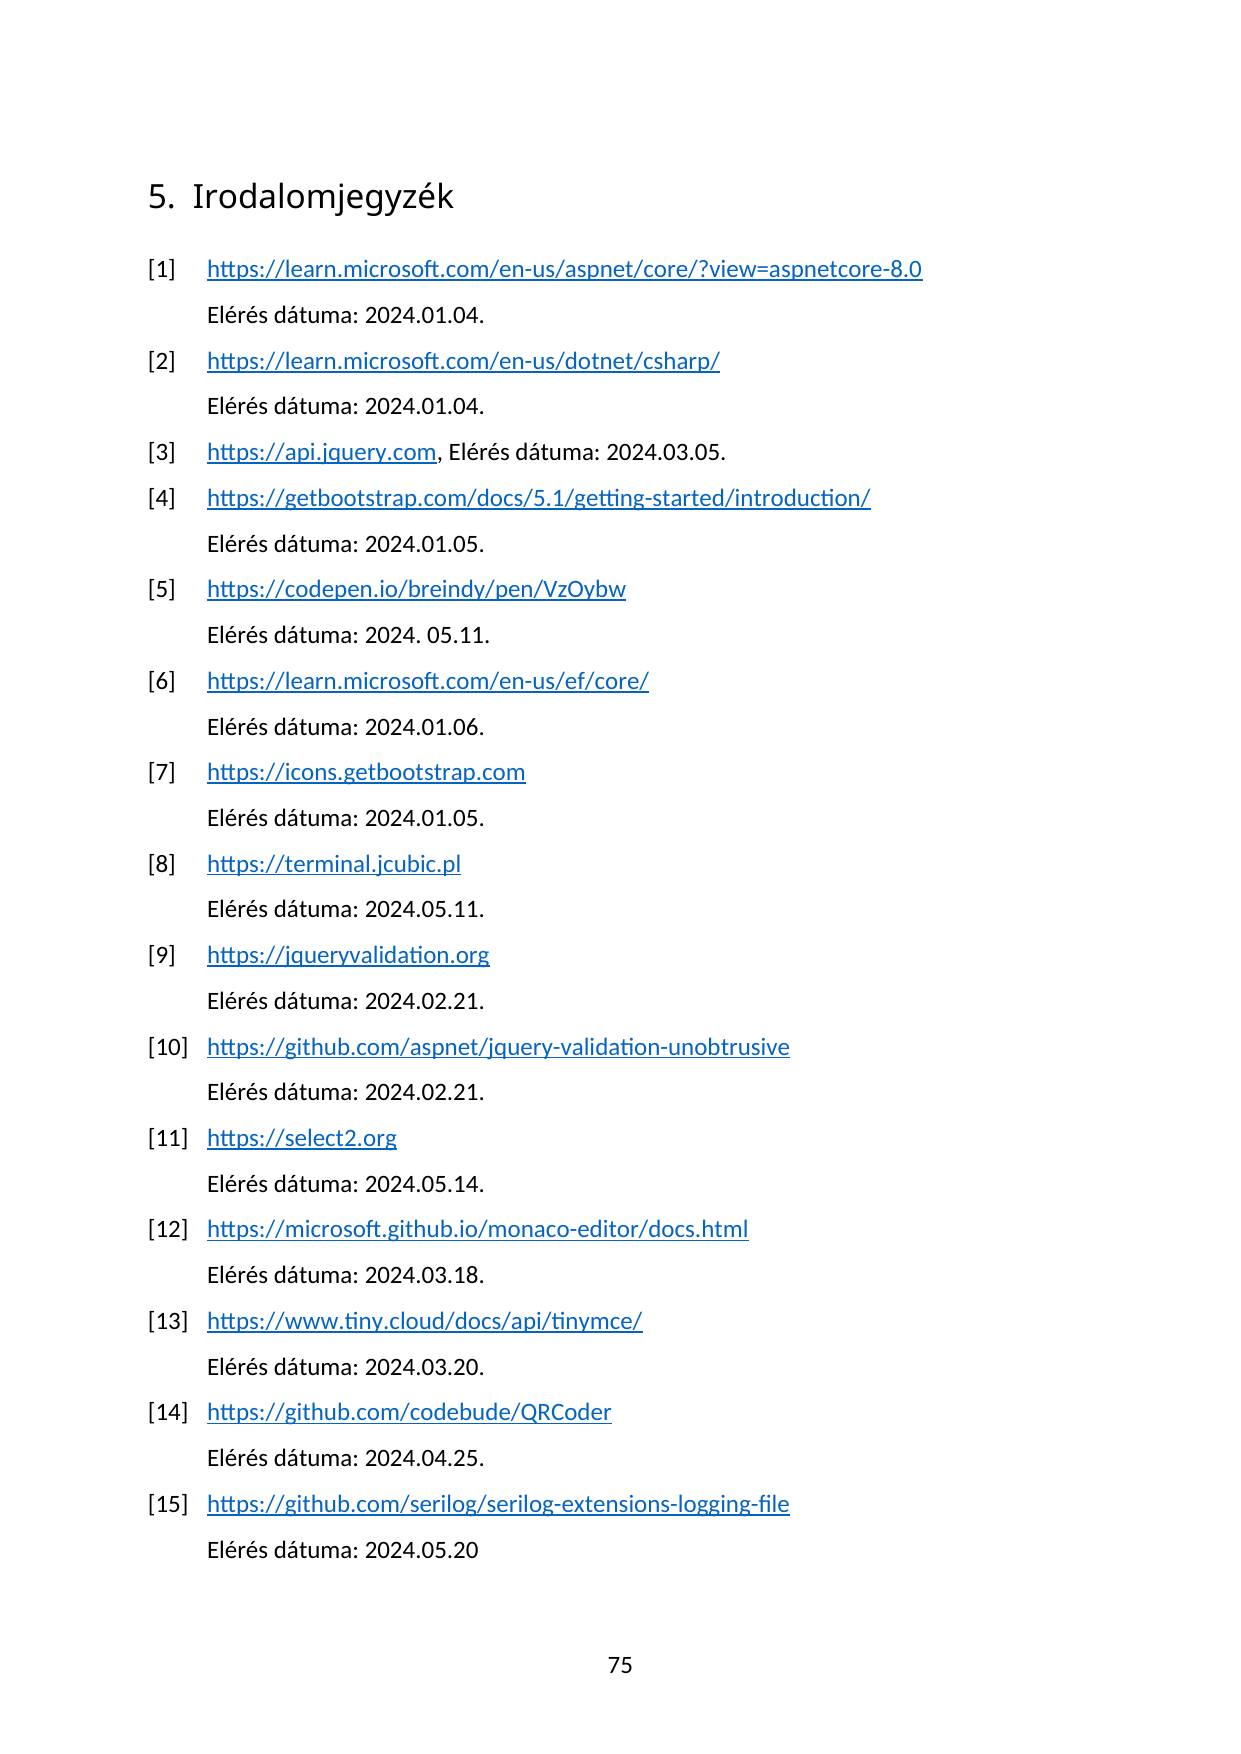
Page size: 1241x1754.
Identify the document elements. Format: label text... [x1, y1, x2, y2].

list https://codepen.io/breindy/pen/VzOybw Elérés dátuma: 2024. 05.11. [148, 573, 1092, 650]
list https://github.com/aspnet/jquery-validation-unobtrusive Elérés dátuma: 2024.02.21. [148, 1031, 1092, 1107]
list https://learn.microsoft.com/en-us/ef/core/ Elérés dátuma: 2024.01.06. [148, 665, 1092, 741]
list Elérés dátuma: 2024.03.18. [207, 1259, 1092, 1290]
list https://getbootstrap.com/docs/5.1/getting-started/introduction/ Elérés dátuma: 2024.01.05. [148, 482, 1092, 558]
list https://select2.org Elérés dátuma: 2024.05.14. [148, 1122, 1092, 1198]
list https://api.jquery.com, Elérés dátuma: 2024.03.05. [148, 436, 1092, 467]
list https://learn.microsoft.com/en-us/aspnet/core/?view=aspnetcore-8.0 Elérés dátuma: 2024.01.04. [148, 253, 1092, 329]
list https://microsoft.github.io/monaco-editor/docs.html [148, 1214, 1092, 1244]
list https://www.tiny.cloud/docs/api/tinymce/ Elérés dátuma: 2024.03.20. [148, 1305, 1092, 1381]
list https://icons.getbootstrap.com Elérés dátuma: 2024.01.05. [148, 756, 1092, 833]
list https://terminal.jcubic.pl Elérés dátuma: 2024.05.11. [148, 848, 1092, 924]
subtitle Irodalomjegyzék [148, 173, 1092, 218]
list https://learn.microsoft.com/en-us/dotnet/csharp/ Elérés dátuma: 2024.01.04. [148, 345, 1092, 421]
list https://github.com/codebude/QRCoder Elérés dátuma: 2024.04.25. [148, 1397, 1092, 1473]
list https://github.com/serilog/serilog-extensions-logging-file Elérés dátuma: 2024.05.20 [148, 1488, 1092, 1564]
list https://jqueryvalidation.org Elérés dátuma: 2024.02.21. [148, 939, 1092, 1016]
